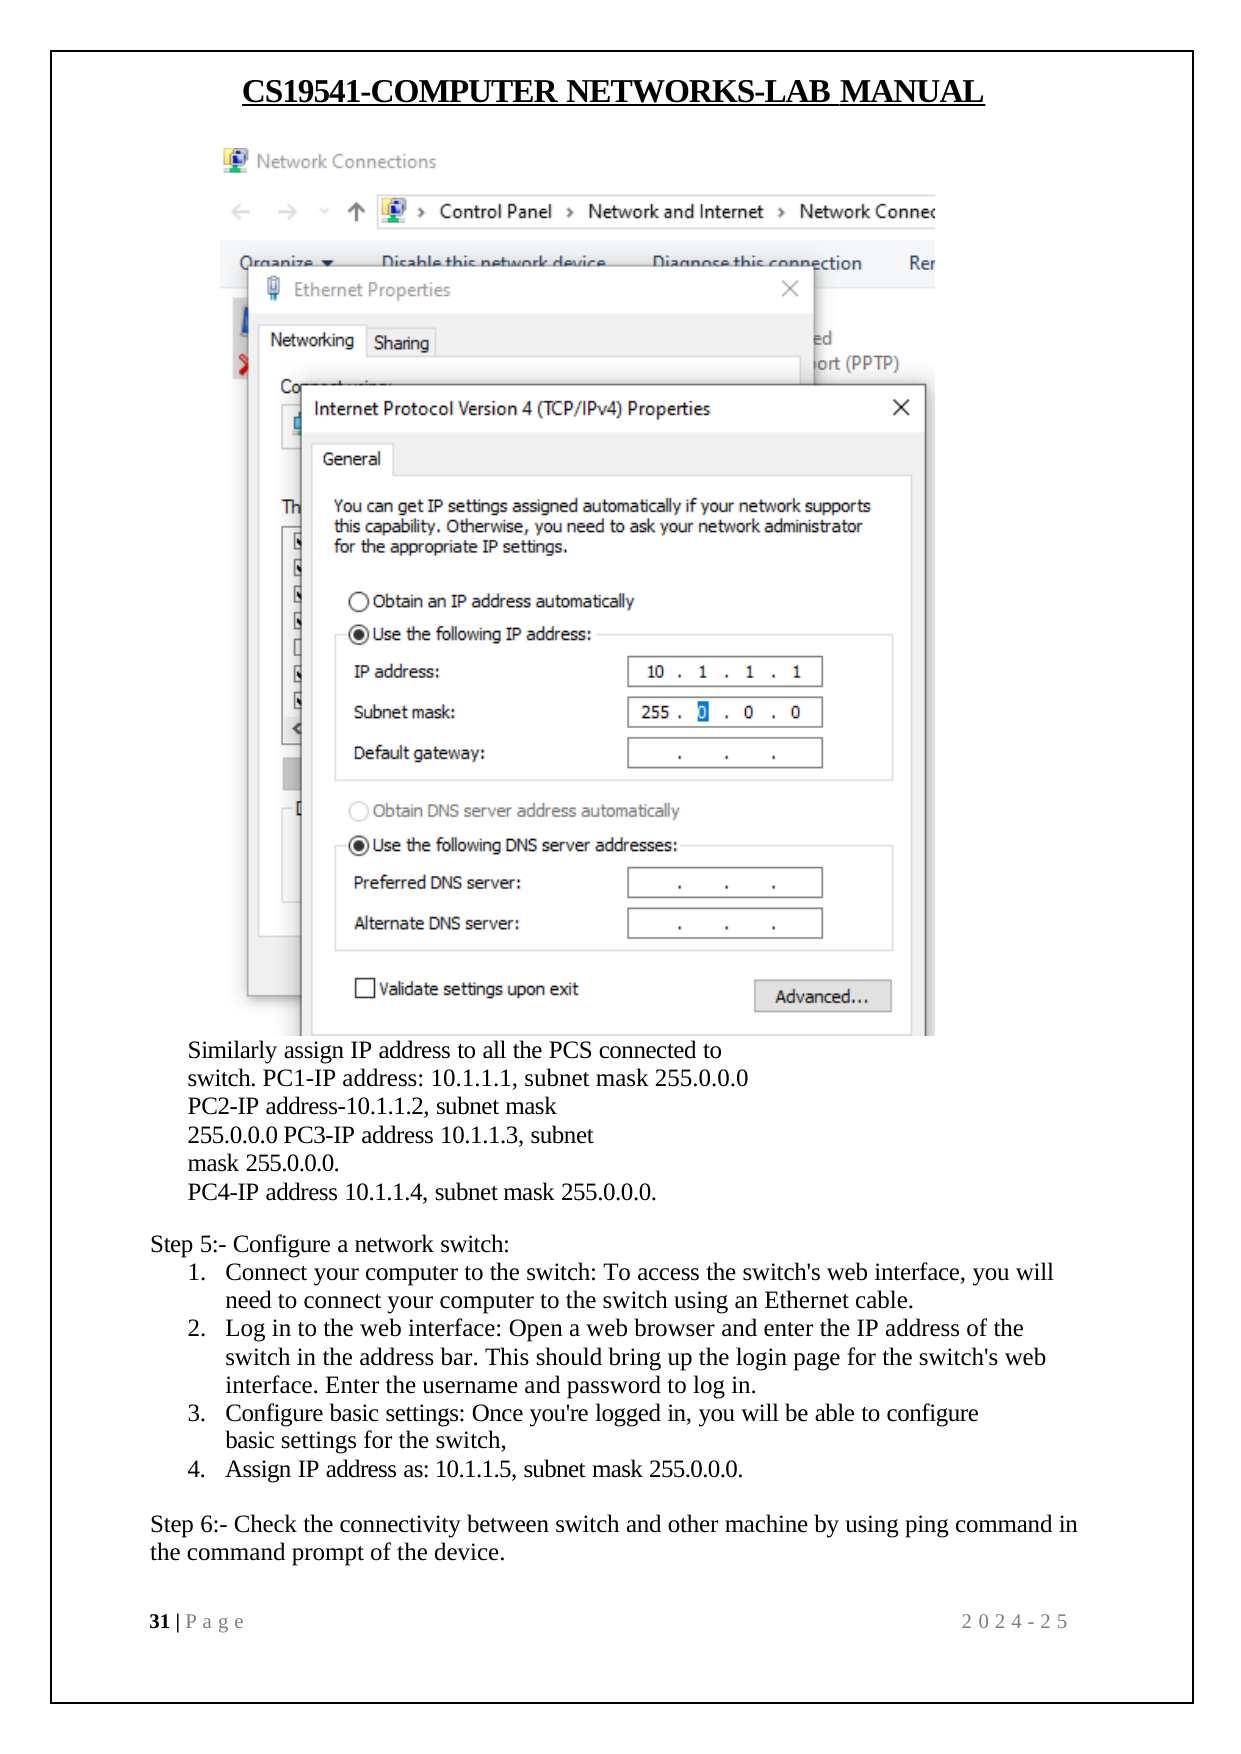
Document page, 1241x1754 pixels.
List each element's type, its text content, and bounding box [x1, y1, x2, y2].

text PC2-IP address-10.1.1.2, subnet mask 255.0.0.0 PC3-IP address 10.1.1.3, subnet mask 255.0.0.0. [187, 1092, 650, 1177]
text Step 6:- Check the connectivity between switch and other machine by using ping command in the command prompt of the device. [150, 1511, 1079, 1566]
list Connect your computer to the switch: To access the switch's web interface, you will need to connect your computer to the switch using an Ethernet cable. [187, 1258, 1084, 1314]
list Configure basic settings: Once you're logged in, you will be able to configure basic settings for the switch, [187, 1399, 1016, 1454]
text PC4-IP address 10.1.1.4, subnet mask 255.0.0.0. [187, 1177, 1192, 1206]
picture [219, 148, 936, 1036]
list Log in to the web interface: Open a web browser and enter the IP address of the switch in the address bar. This should bring up the login page for the switch's web interface. Enter the username and password to log in. [187, 1314, 1070, 1399]
list Assign IP address as: 10.1.1.5, subnet mask 255.0.0.0. [187, 1454, 1192, 1483]
text Step 5:- Configure a network switch: [150, 1230, 1192, 1258]
text Similarly assign IP address to all the PCS connected to switch. PC1-IP address: 10.1.1.1, subnet mask 255.0.0.0 [187, 1036, 783, 1092]
